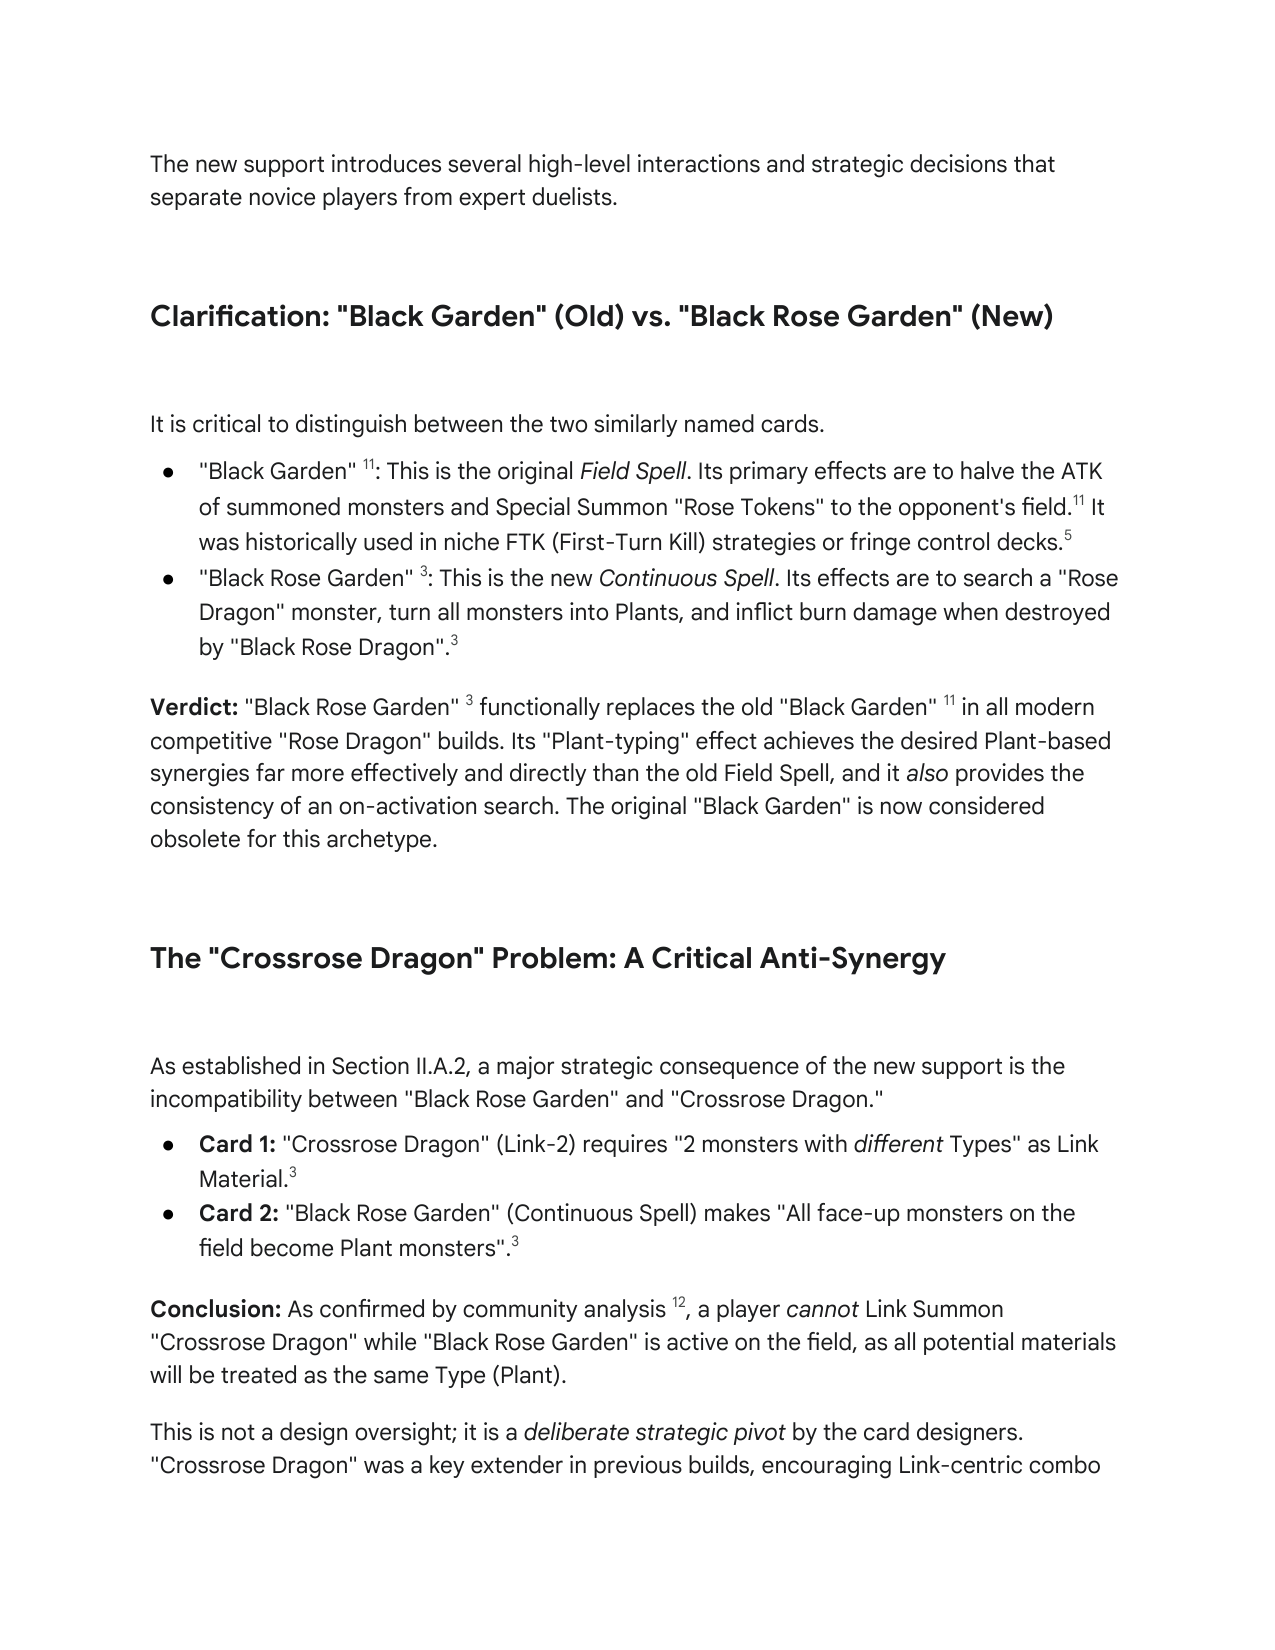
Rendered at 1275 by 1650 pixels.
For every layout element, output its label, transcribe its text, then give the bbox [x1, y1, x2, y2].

list Card 2: "Black Rose Garden" (Continuous Spell) makes "All face-up monsters on the field become Plant monsters".3 [161, 1199, 1125, 1263]
subtitle The "Crossrose Dragon" Problem: A Critical Anti-Synergy [150, 940, 1125, 977]
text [150, 1419, 1125, 1480]
text As established in Section II.A.2, a major strategic consequence of the new support is the incompatibility between "Black Rose Garden" and "Crossrose Dragon." [150, 1052, 1125, 1114]
text Conclusion: As confirmed by community analysis 12, a player cannot Link Summon "Crossrose Dragon" while "Black Rose Garden" is active on the field, as all potential materials will be treated as the same Type (Plant). [150, 1293, 1125, 1390]
text Verdict: "Black Rose Garden" 3 functionally replaces the old "Black Garden" 11 in all modern competitive "Rose Dragon" builds. Its "Plant-typing" effect achieves the desired Plant-based synergies far more effectively and directly than the old Field Spell, and it also provides the consistency of an on-activation search. The original "Black Garden" is now considered obsolete for this archetype. [150, 692, 1125, 854]
list Card 1: "Crossrose Dragon" (Link-2) requires "2 monsters with different Types" as Link Material.3 [161, 1130, 1125, 1195]
list "Black Garden" 11: This is the original Field Spell. Its primary effects are to halve the ATK of summoned monsters and Special Summon "Rose Tokens" to the opponent's field.11 It was historically used in niche FTK (First-Turn Kill) strategies or fringe control decks.5 [161, 455, 1125, 558]
subtitle Clarification: "Black Garden" (Old) vs. "Black Rose Garden" (New) [150, 298, 1125, 335]
list "Black Rose Garden" 3: This is the new Continuous Spell. Its effects are to search a "Rose Dragon" monster, turn all monsters into Plants, and inflict burn damage when destroyed by "Black Rose Dragon".3 [161, 562, 1125, 662]
text The new support introduces several high-level interactions and strategic decisions that separate novice players from expert duelists. [150, 150, 1125, 211]
text It is critical to distinguish between the two similarly named cards. [150, 410, 1125, 439]
